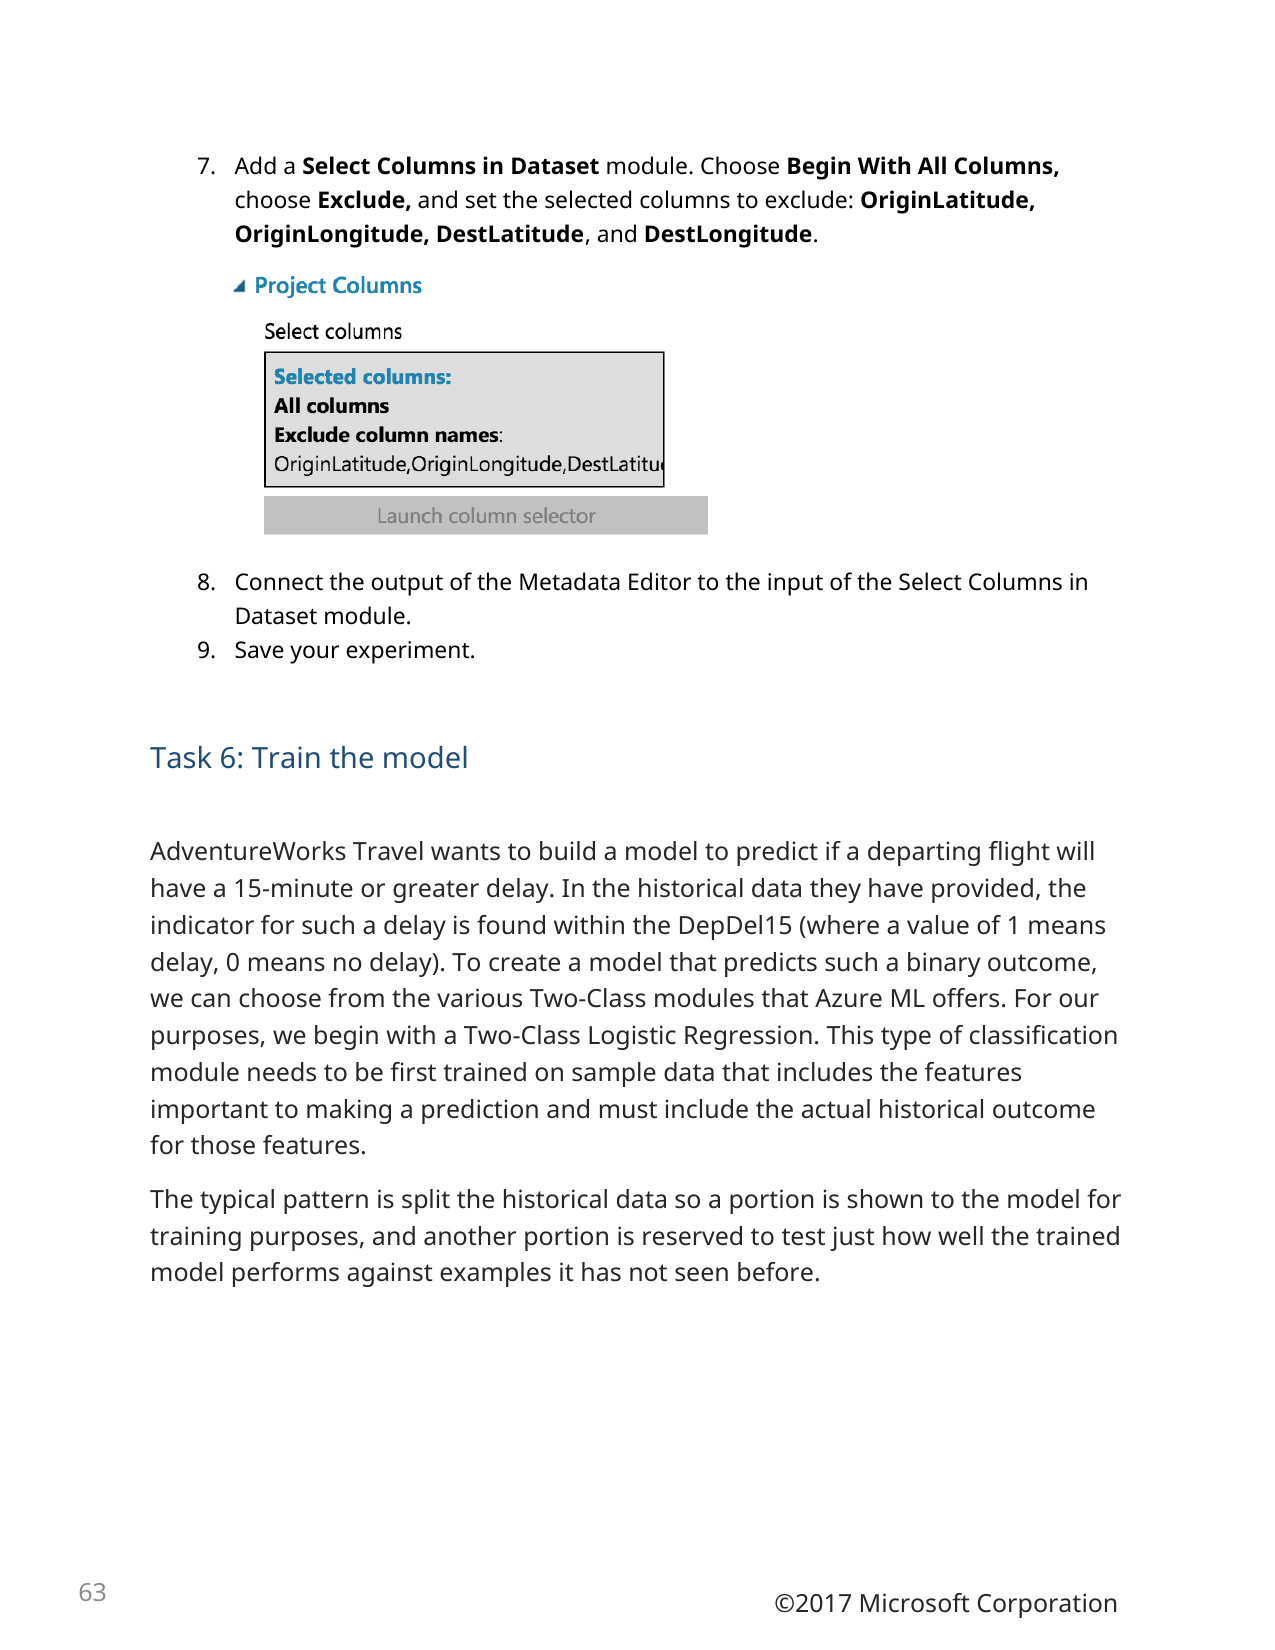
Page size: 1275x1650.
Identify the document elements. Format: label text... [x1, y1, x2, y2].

text AdventureWorks Travel wants to build a model to predict if a departing flight will have a 15-minute or greater delay. In the historical data they have provided, the indicator for such a delay is found within the DepDel15 (where a value of 1 means delay, 0 means no delay). To create a model that predicts such a binary outcome, we can choose from the various Two-Class modules that Azure ML offers. For our purposes, we begin with a Two-Class Logistic Regression. This type of classification module needs to be first trained on sample data that includes the features important to making a prediction and must include the actual historical outcome for those features. [150, 834, 1125, 1162]
list Add a Select Columns in Dataset module. Choose Begin With All Columns, choose Exclude, and set the selected columns to exclude: OriginLatitude, OriginLongitude, DestLatitude, and DestLongitude. [197, 150, 1125, 249]
list Save your experiment. [197, 634, 1125, 665]
list Connect the output of the Metadata Editor to the input of the Select Columns in Dataset module. [197, 566, 1125, 631]
text The typical pattern is split the historical data so a portion is shown to the model for training purposes, and another portion is reserved to test just how well the trained model performs against examples it has not seen before. [150, 1181, 1125, 1289]
subtitle Task 6: Train the model [150, 738, 1125, 777]
picture [225, 267, 719, 547]
